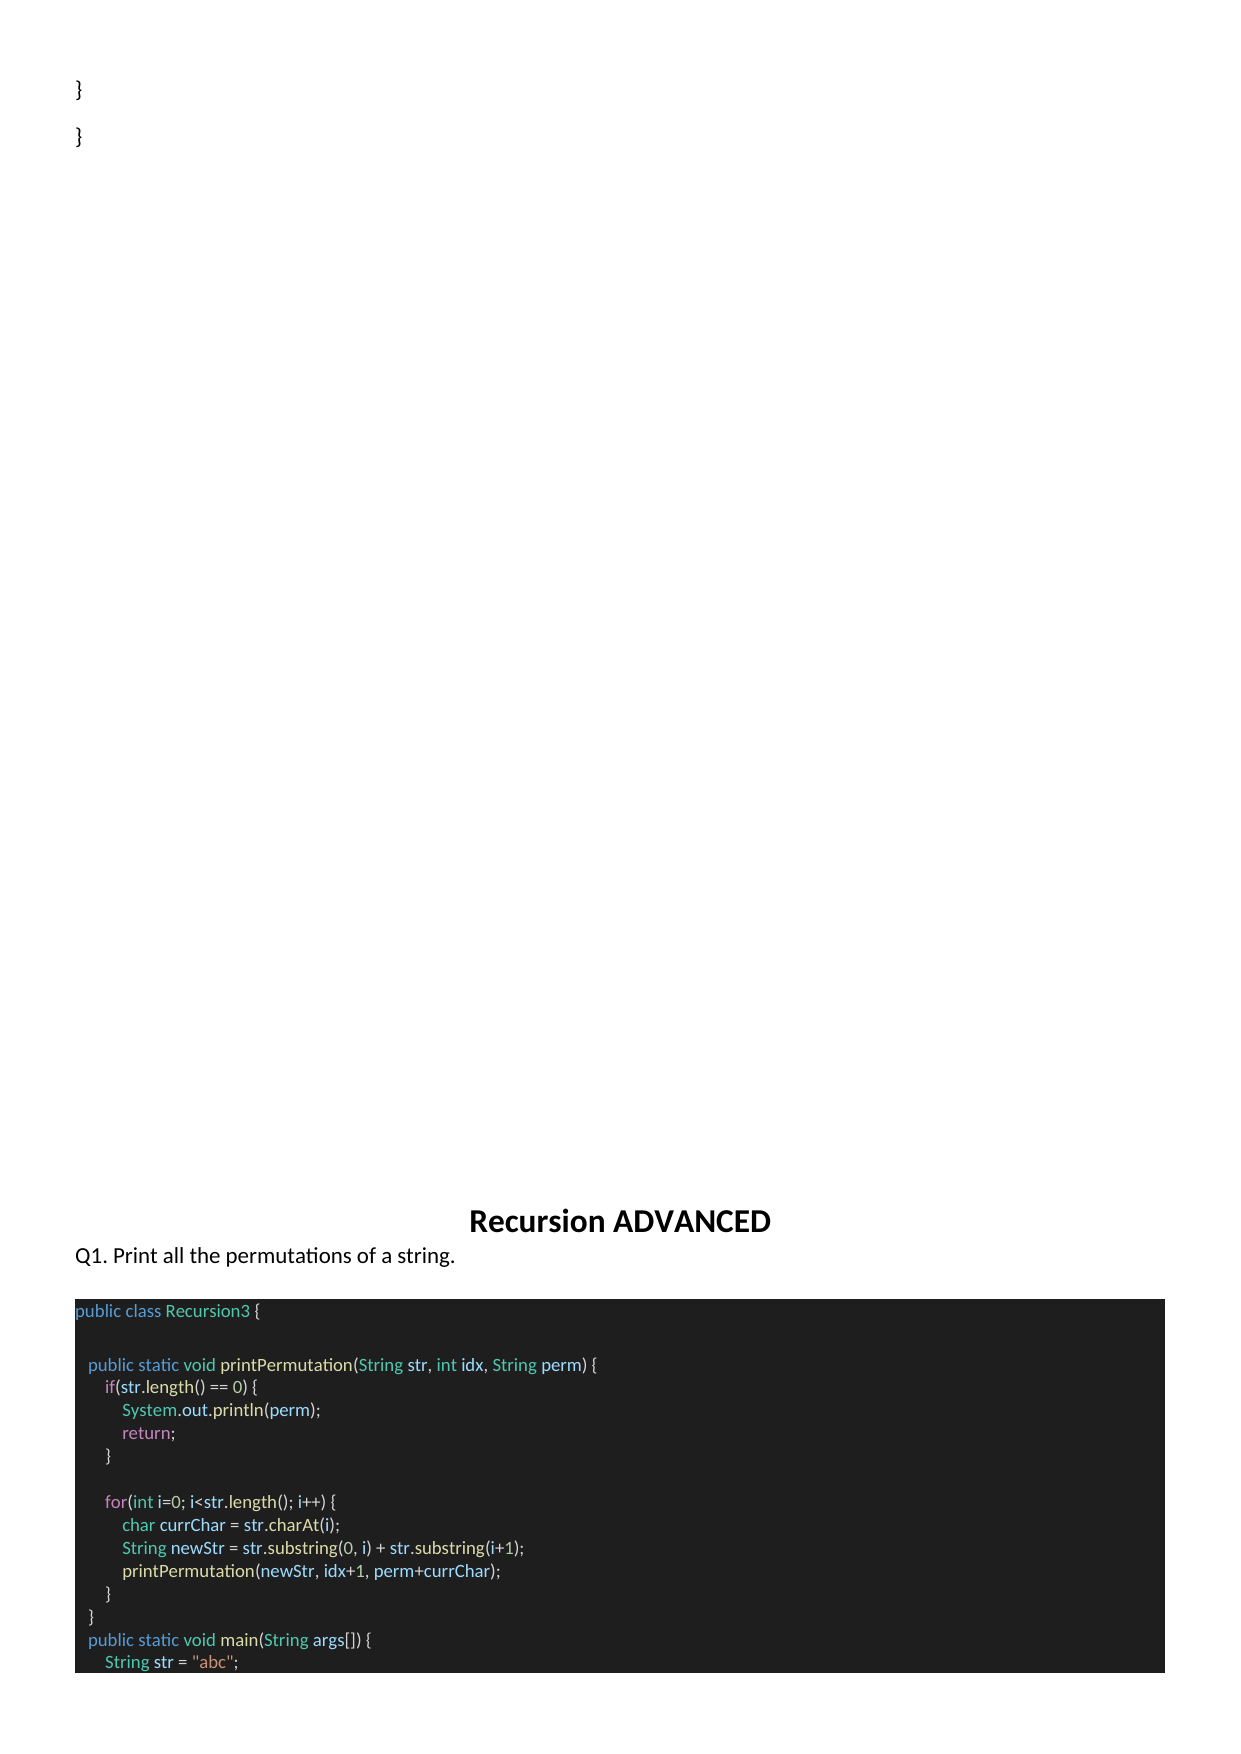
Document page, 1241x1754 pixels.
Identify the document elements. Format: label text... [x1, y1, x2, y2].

text System.out.println(perm); [75, 1398, 1165, 1421]
text printPermutation(newStr, idx+1, perm+currChar); [75, 1559, 1165, 1582]
text Recursion ADVANCED [75, 1200, 1165, 1241]
text for(int i=0; i<str.length(); i++) { [75, 1490, 1165, 1513]
text } [75, 1605, 1165, 1628]
text } [75, 1444, 1165, 1467]
text } [75, 1582, 1165, 1605]
text public class Recursion3 { [75, 1299, 1165, 1322]
text String str = "abc"; [75, 1651, 1165, 1673]
text String newStr = str.substring(0, i) + str.substring(i+1); [75, 1536, 1165, 1559]
text } [75, 75, 1165, 103]
text public static void printPermutation(String str, int idx, String perm) { [75, 1353, 1165, 1376]
text char currChar = str.charAt(i); [75, 1513, 1165, 1536]
text public static void main(String args[]) { [75, 1628, 1165, 1651]
text return; [75, 1421, 1165, 1444]
text } [75, 122, 1165, 150]
text Q1. Print all the permutations of a string. [75, 1241, 1165, 1269]
text if(str.length() == 0) { [75, 1376, 1165, 1398]
